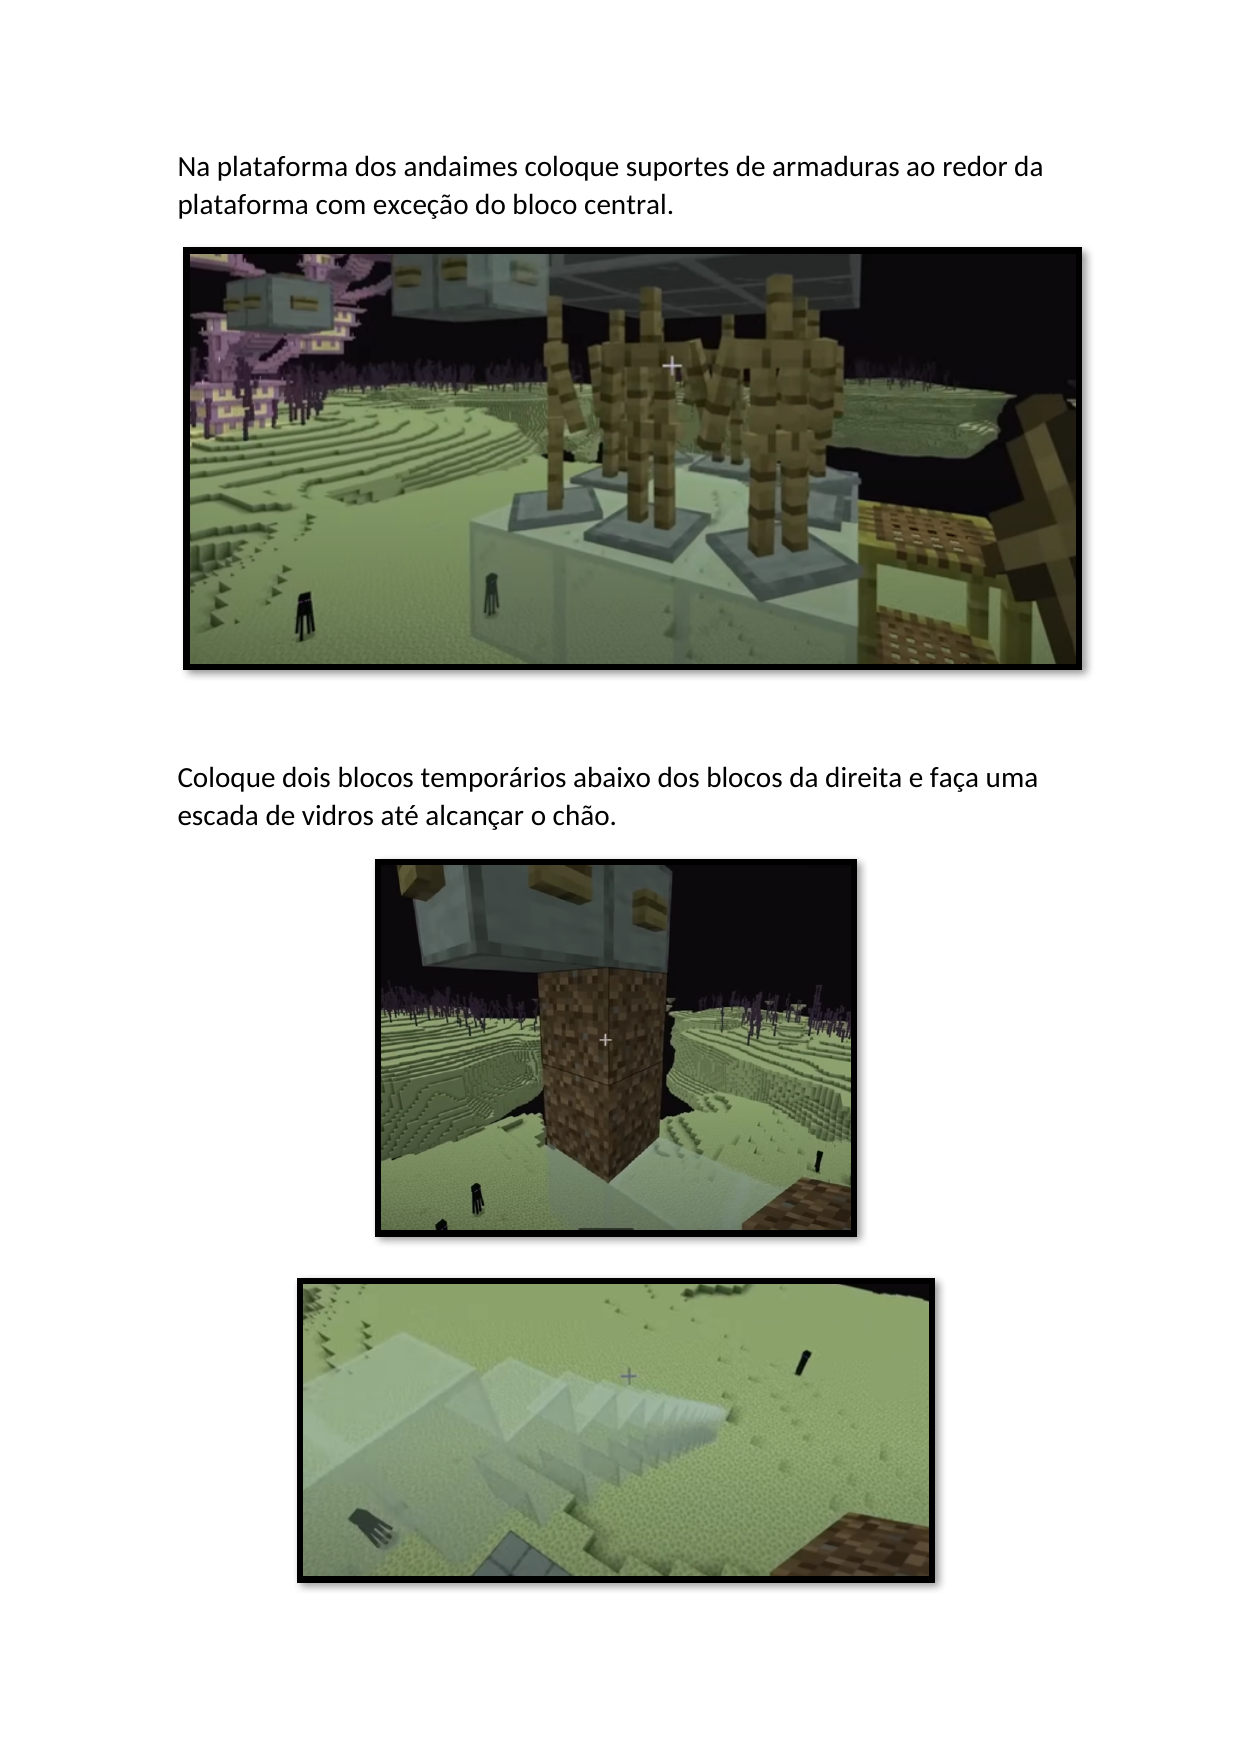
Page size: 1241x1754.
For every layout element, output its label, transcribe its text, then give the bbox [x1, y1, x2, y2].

text Na plataforma dos andaimes coloque suportes de armaduras ao redor da plataforma com exceção do bloco central. [177, 148, 1063, 222]
picture [303, 1284, 929, 1576]
text Coloque dois blocos temporários abaixo dos blocos da direita e faça uma escada de vidros até alcançar o chão. [177, 759, 1063, 833]
picture [381, 865, 851, 1230]
picture [190, 254, 1076, 664]
